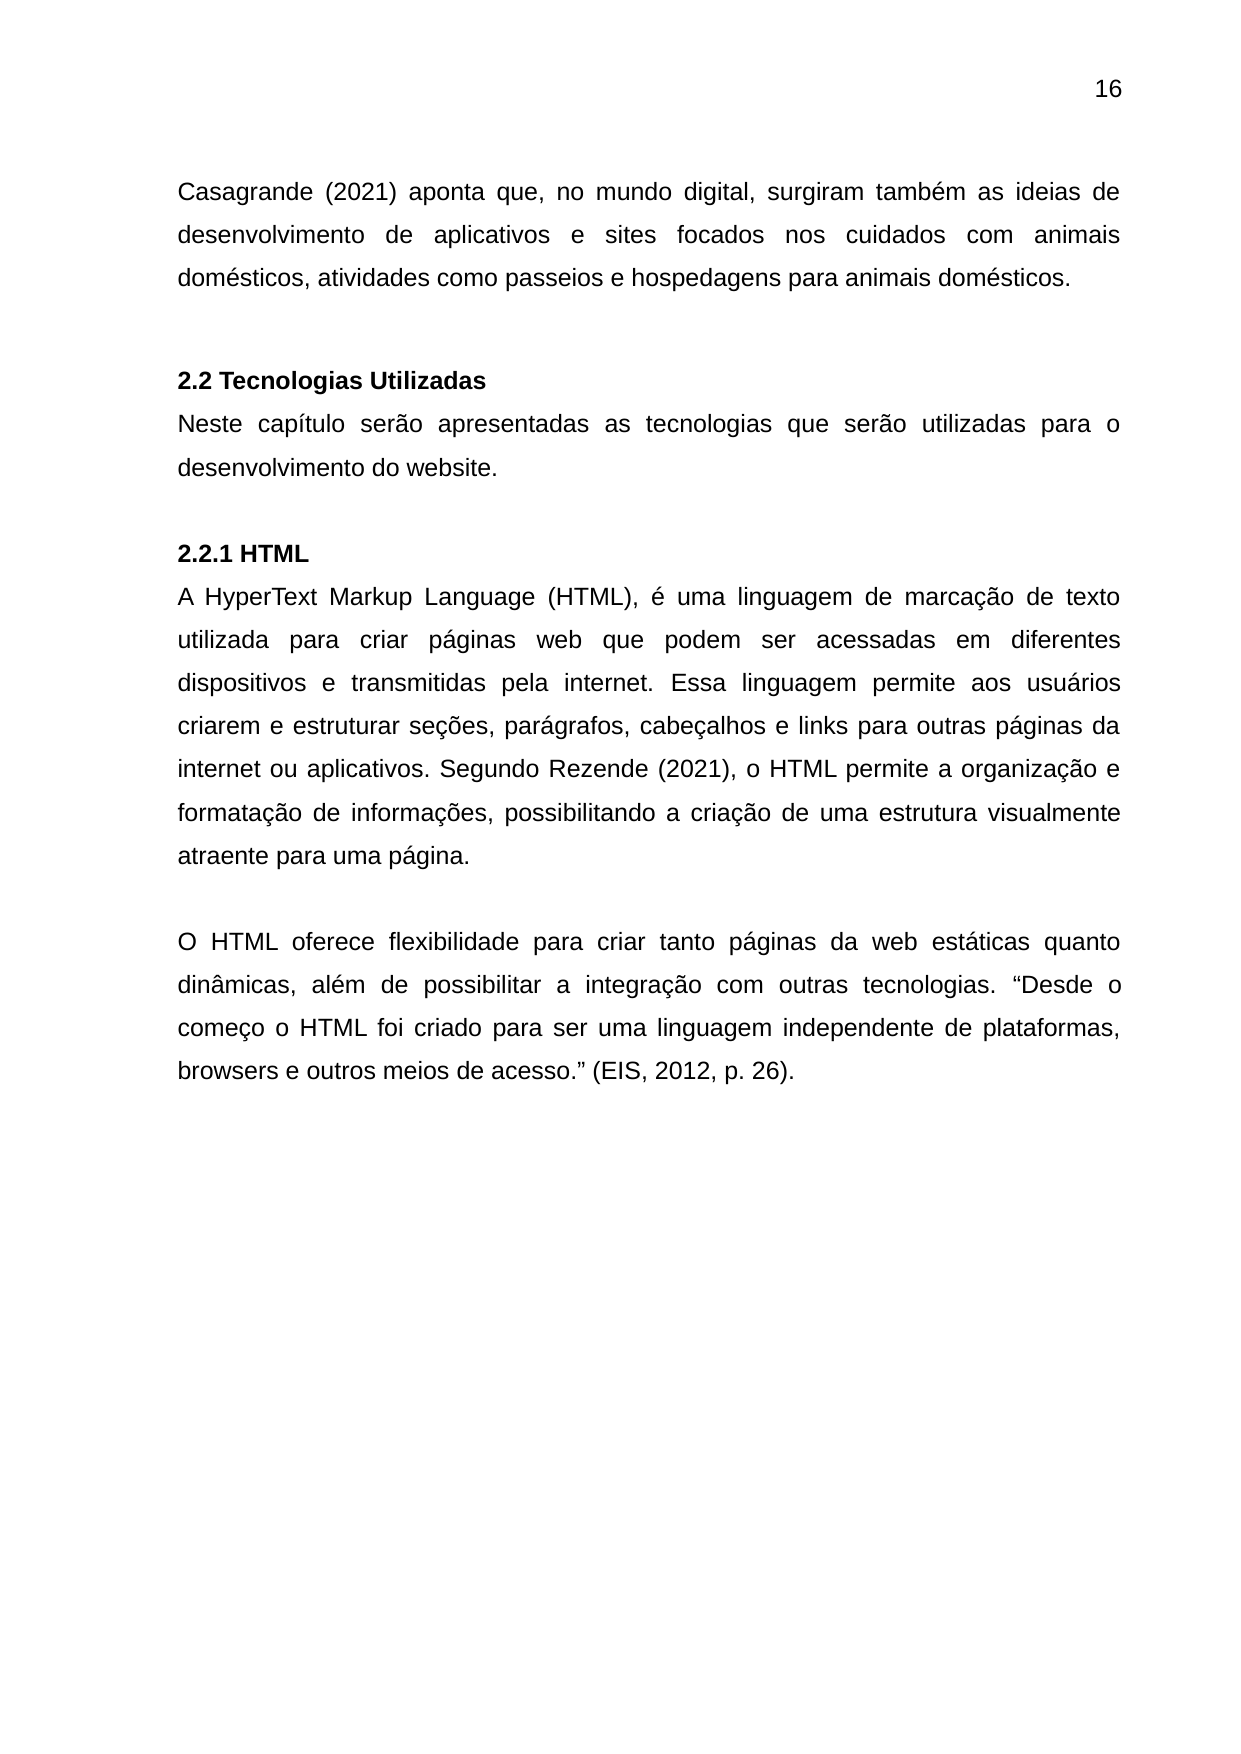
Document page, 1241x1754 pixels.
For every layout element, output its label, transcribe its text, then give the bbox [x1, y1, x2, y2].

text A HyperText Markup Language (HTML), é uma linguagem de marcação de texto utilizada para criar páginas web que podem ser acessadas em diferentes dispositivos e transmitidas pela internet. Essa linguagem permite aos usuários criarem e estruturar seções, parágrafos, cabeçalhos e links para outras páginas da internet ou aplicativos. Segundo Rezende (2021), o HTML permite a organização e formatação de informações, possibilitando a criação de uma estrutura visualmente atraente para uma página. [177, 582, 1122, 869]
text 2.2.1 HTML [177, 539, 1122, 568]
text Casagrande (2021) aponta que, no mundo digital, surgiram também as ideias de desenvolvimento de aplicativos e sites focados nos cuidados com animais domésticos, atividades como passeios e hospedagens para animais domésticos. [177, 177, 1122, 292]
text 2.2 Tecnologias Utilizadas [177, 366, 1122, 395]
text Neste capítulo serão apresentadas as tecnologias que serão utilizadas para o desenvolvimento do website. [177, 409, 1122, 481]
text O HTML oferece flexibilidade para criar tanto páginas da web estáticas quanto dinâmicas, além de possibilitar a integração com outras tecnologias. “Desde o começo o HTML foi criado para ser uma linguagem independente de plataformas, browsers e outros meios de acesso.” (EIS, 2012, p. 26). [177, 927, 1122, 1085]
